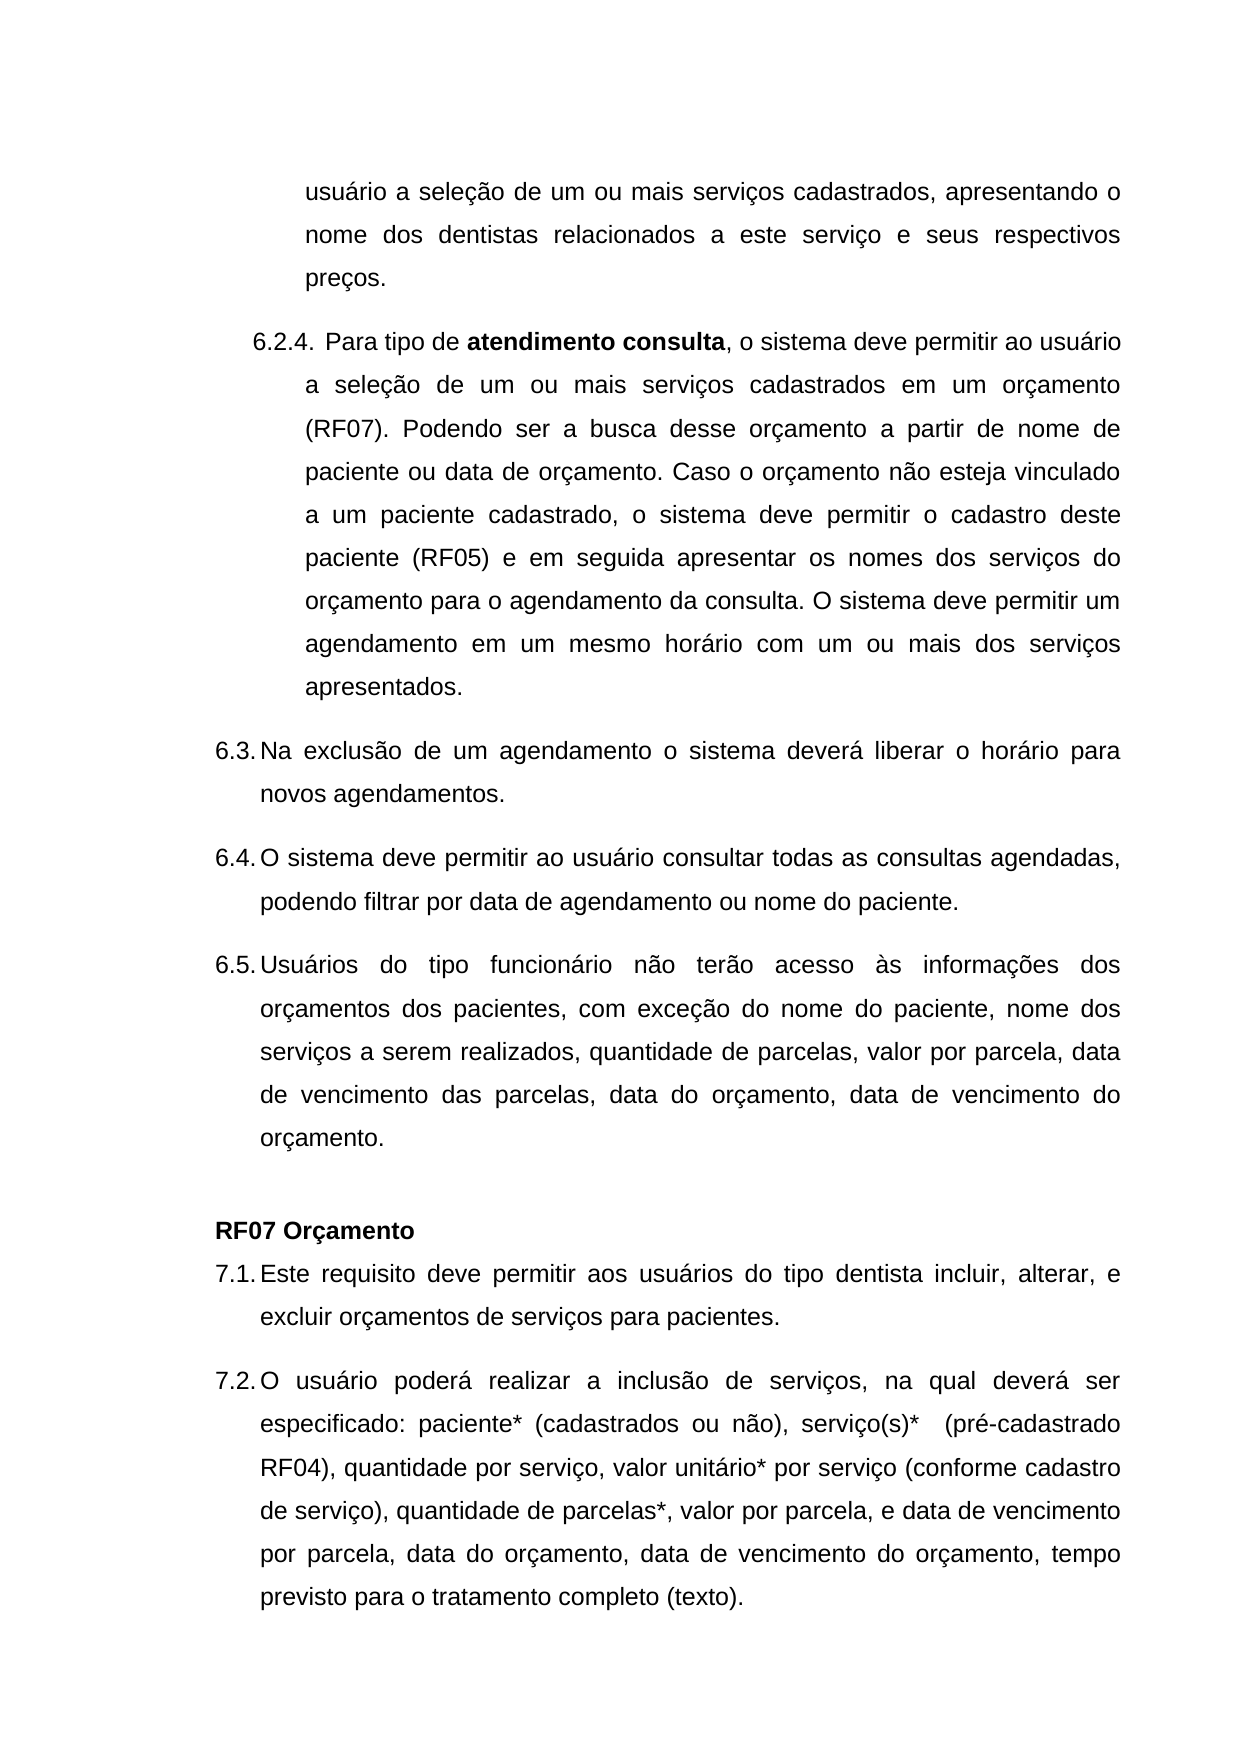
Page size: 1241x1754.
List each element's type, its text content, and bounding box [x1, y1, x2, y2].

list Para tipo de atendimento consulta, o sistema deve permitir ao usuário a seleção de um ou mais serviços cadastrados em um orçamento (RF07). Podendo ser a busca desse orçamento a partir de nome de paciente ou data de orçamento. Caso o orçamento não esteja vinculado a um paciente cadastrado, o sistema deve permitir o cadastro deste paciente (RF05) e em seguida apresentar os nomes dos serviços do orçamento para o agendamento da consulta. O sistema deve permitir um agendamento em um mesmo horário com um ou mais dos serviços apresentados. [252, 327, 1122, 701]
list O sistema deve permitir ao usuário consultar todas as consultas agendadas, podendo filtrar por data de agendamento ou nome do paciente. [215, 843, 1122, 915]
list Na exclusão de um agendamento o sistema deverá liberar o horário para novos agendamentos. [215, 736, 1122, 808]
list O usuário poderá realizar a inclusão de serviços, na qual deverá ser especificado: paciente* (cadastrados ou não), serviço(s)* (pré-cadastrado RF04), quantidade por serviço, valor unitário* por serviço (conforme cadastro de serviço), quantidade de parcelas*, valor por parcela, e data de vencimento por parcela, data do orçamento, data de vencimento do orçamento, tempo previsto para o tratamento completo (texto). [215, 1366, 1122, 1611]
subtitle RF07 Orçamento [215, 1216, 1122, 1245]
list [252, 177, 1122, 292]
list Este requisito deve permitir aos usuários do tipo dentista incluir, alterar, e excluir orçamentos de serviços para pacientes. [215, 1259, 1122, 1331]
list Usuários do tipo funcionário não terão acesso às informações dos orçamentos dos pacientes, com exceção do nome do paciente, nome dos serviços a serem realizados, quantidade de parcelas, valor por parcela, data de vencimento das parcelas, data do orçamento, data de vencimento do orçamento. [215, 951, 1122, 1152]
